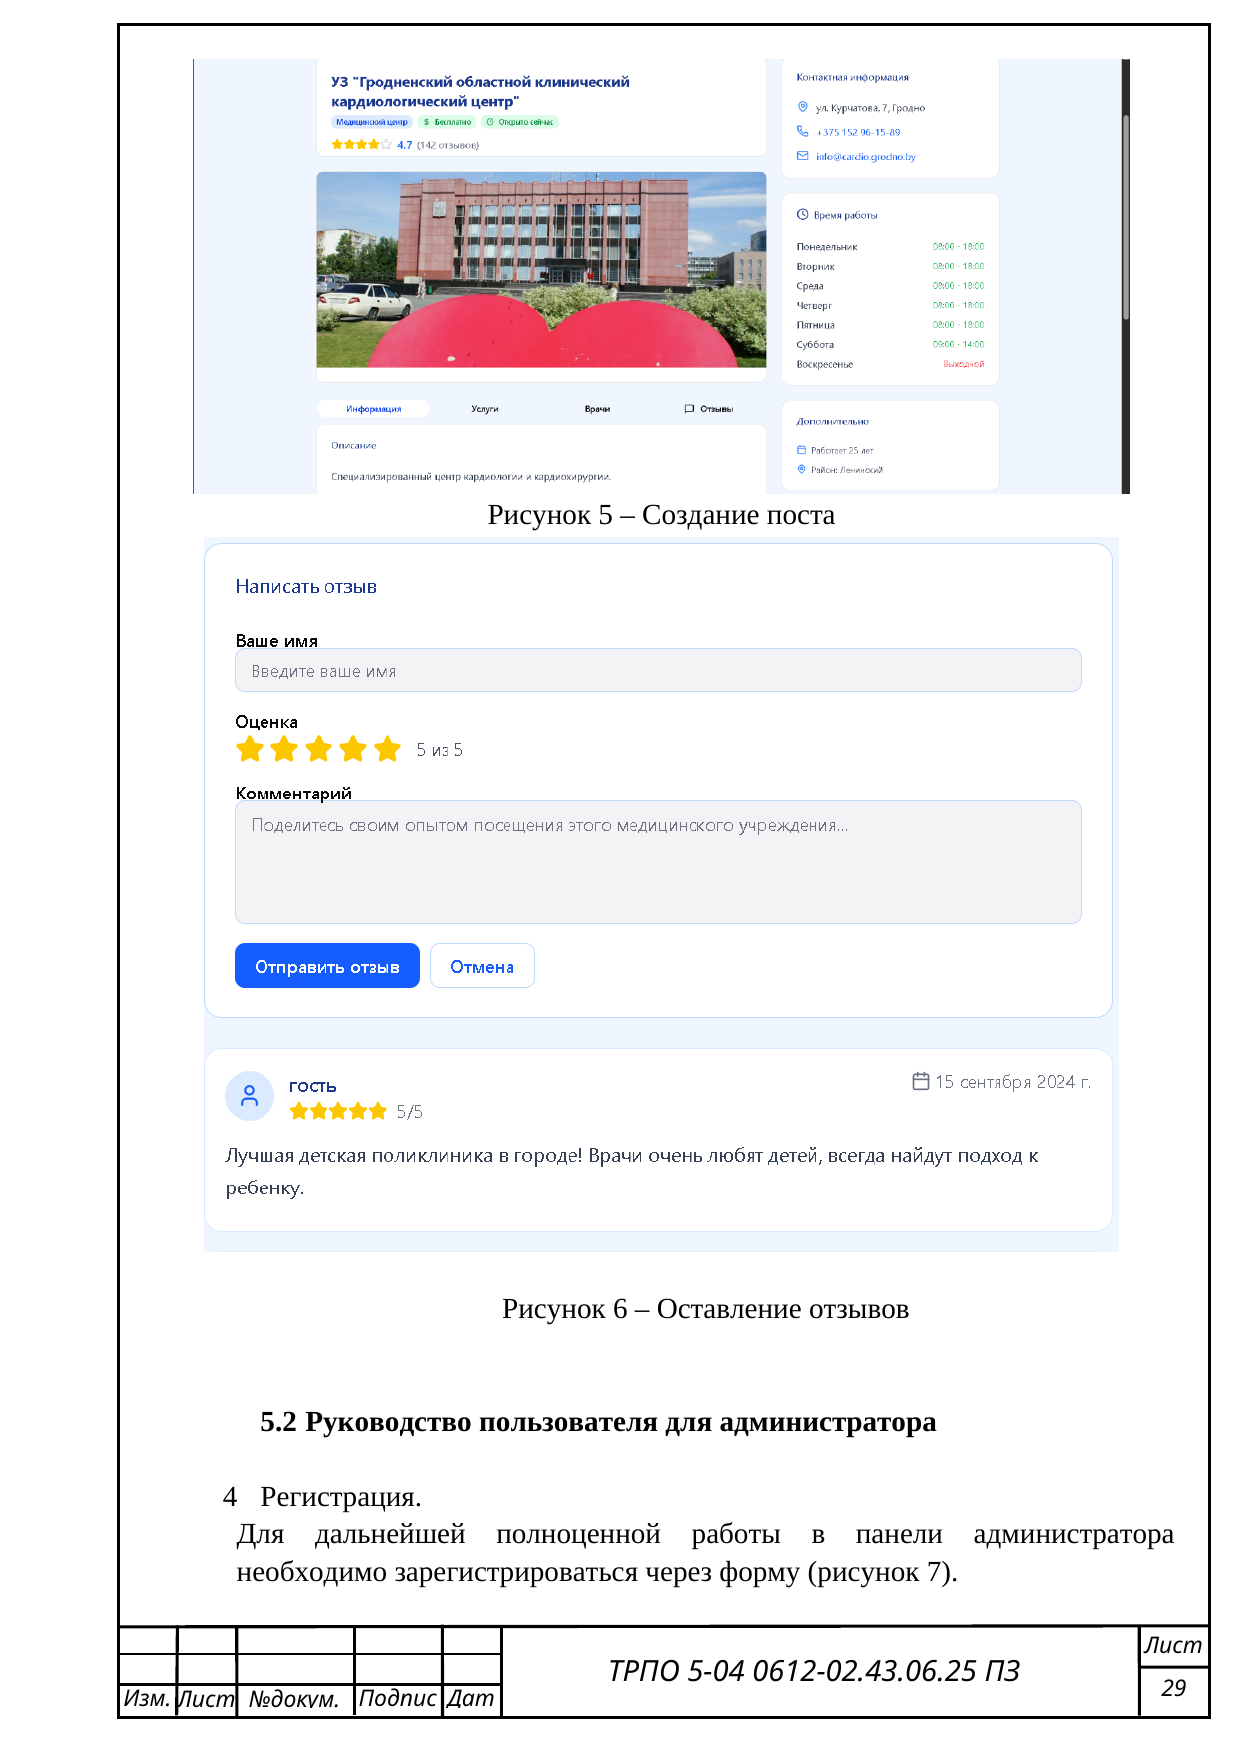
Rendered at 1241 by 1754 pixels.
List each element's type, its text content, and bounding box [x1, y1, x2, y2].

list Руководство пользователя для администратора [260, 1401, 1175, 1439]
list Для дальнейшей полноценной работы в панели администратора необходимо зарегистрироваться через форму (рисунок 7). [236, 1514, 1175, 1589]
text Рисунок 6 – Оставление отзывов [148, 1289, 1175, 1326]
list Регистрация. [223, 1476, 1175, 1514]
picture [203, 537, 1119, 1252]
picture [193, 59, 1130, 494]
